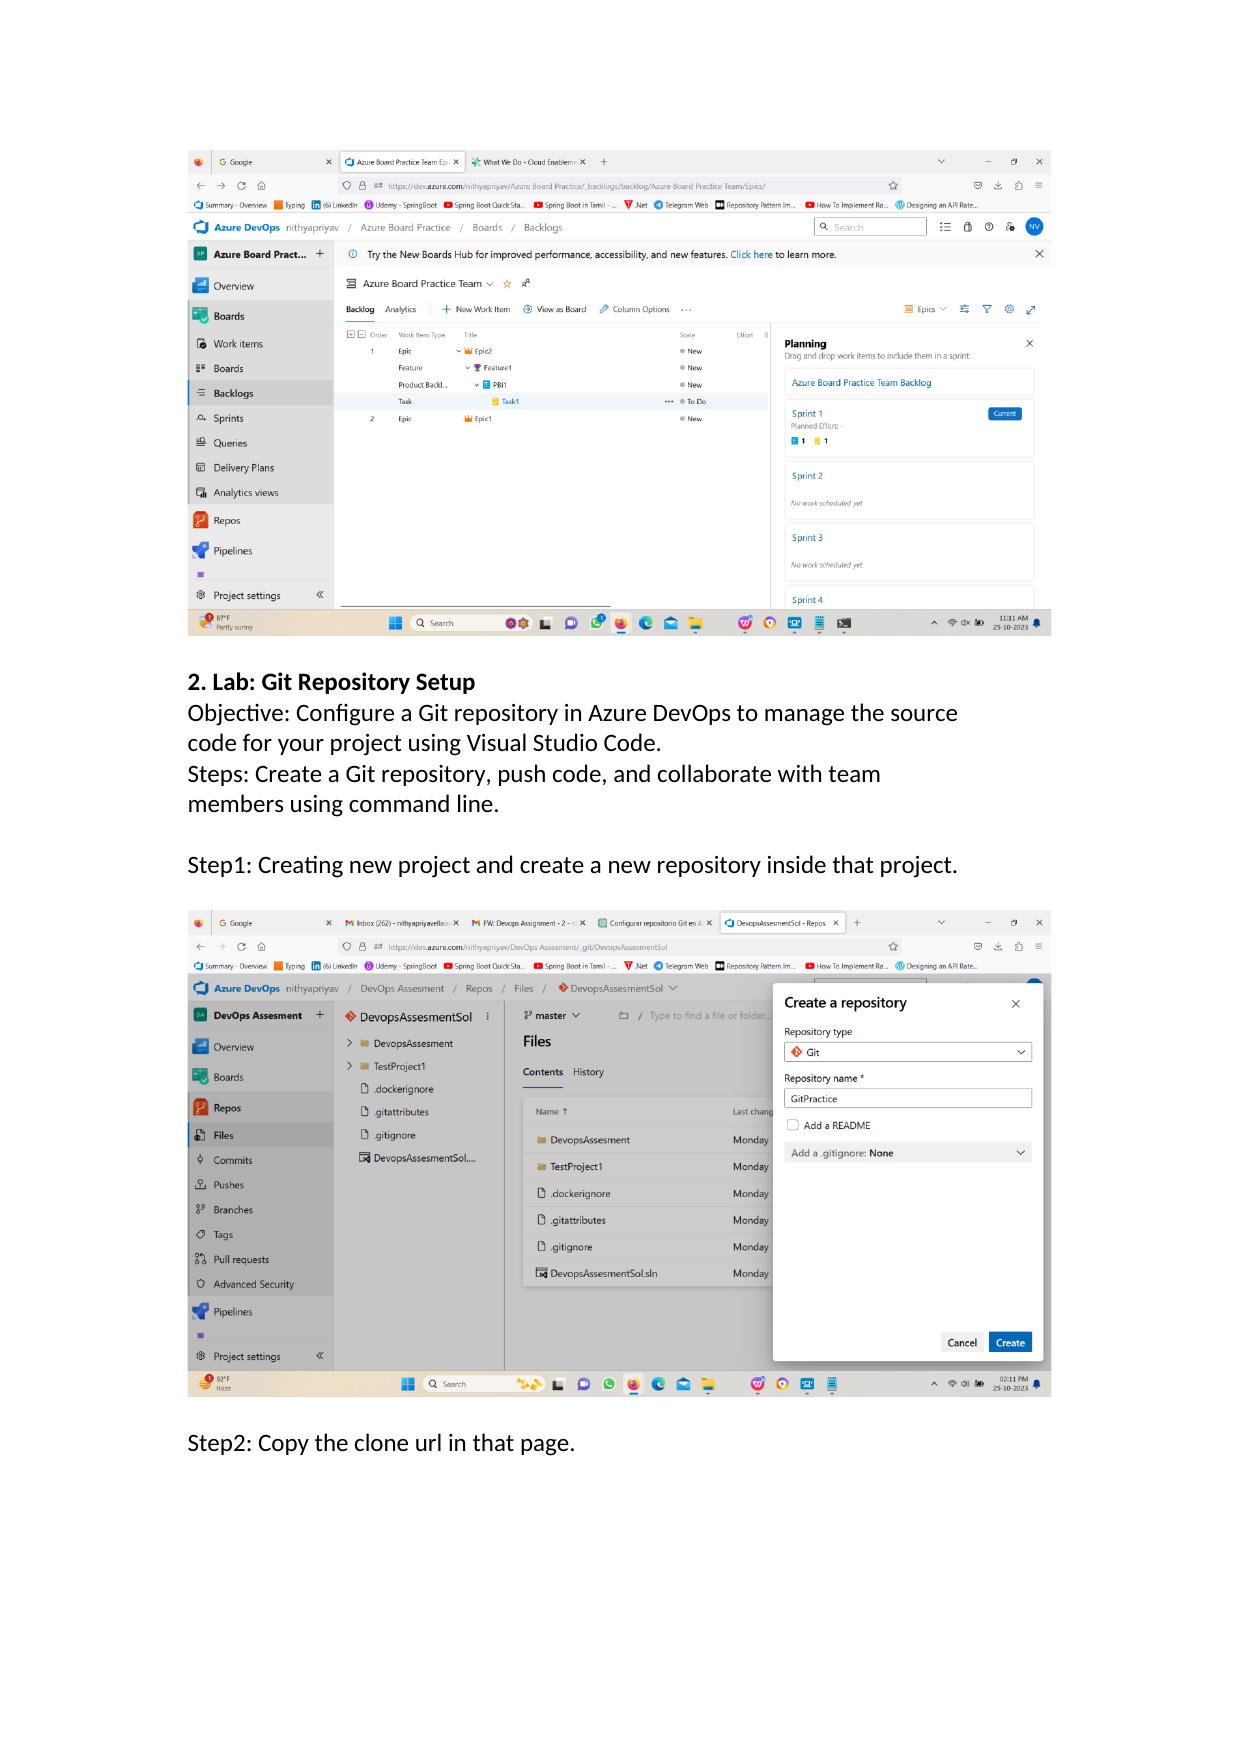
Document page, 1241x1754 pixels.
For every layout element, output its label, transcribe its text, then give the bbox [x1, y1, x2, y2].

text Step2: Copy the clone url in that page. [187, 1427, 1053, 1458]
picture [187, 910, 1052, 1397]
picture [187, 150, 1052, 636]
text members using command line. [187, 789, 1053, 819]
text Objective: Configure a Git repository in Azure DevOps to manage the source [187, 697, 1053, 728]
text code for your project using Visual Studio Code. [187, 728, 1053, 758]
text Step1: Creating new project and create a new repository inside that project. [187, 850, 1053, 880]
text Steps: Create a Git repository, push code, and collaborate with team [187, 758, 1053, 789]
text 2. Lab: Git Repository Setup [187, 667, 1053, 697]
